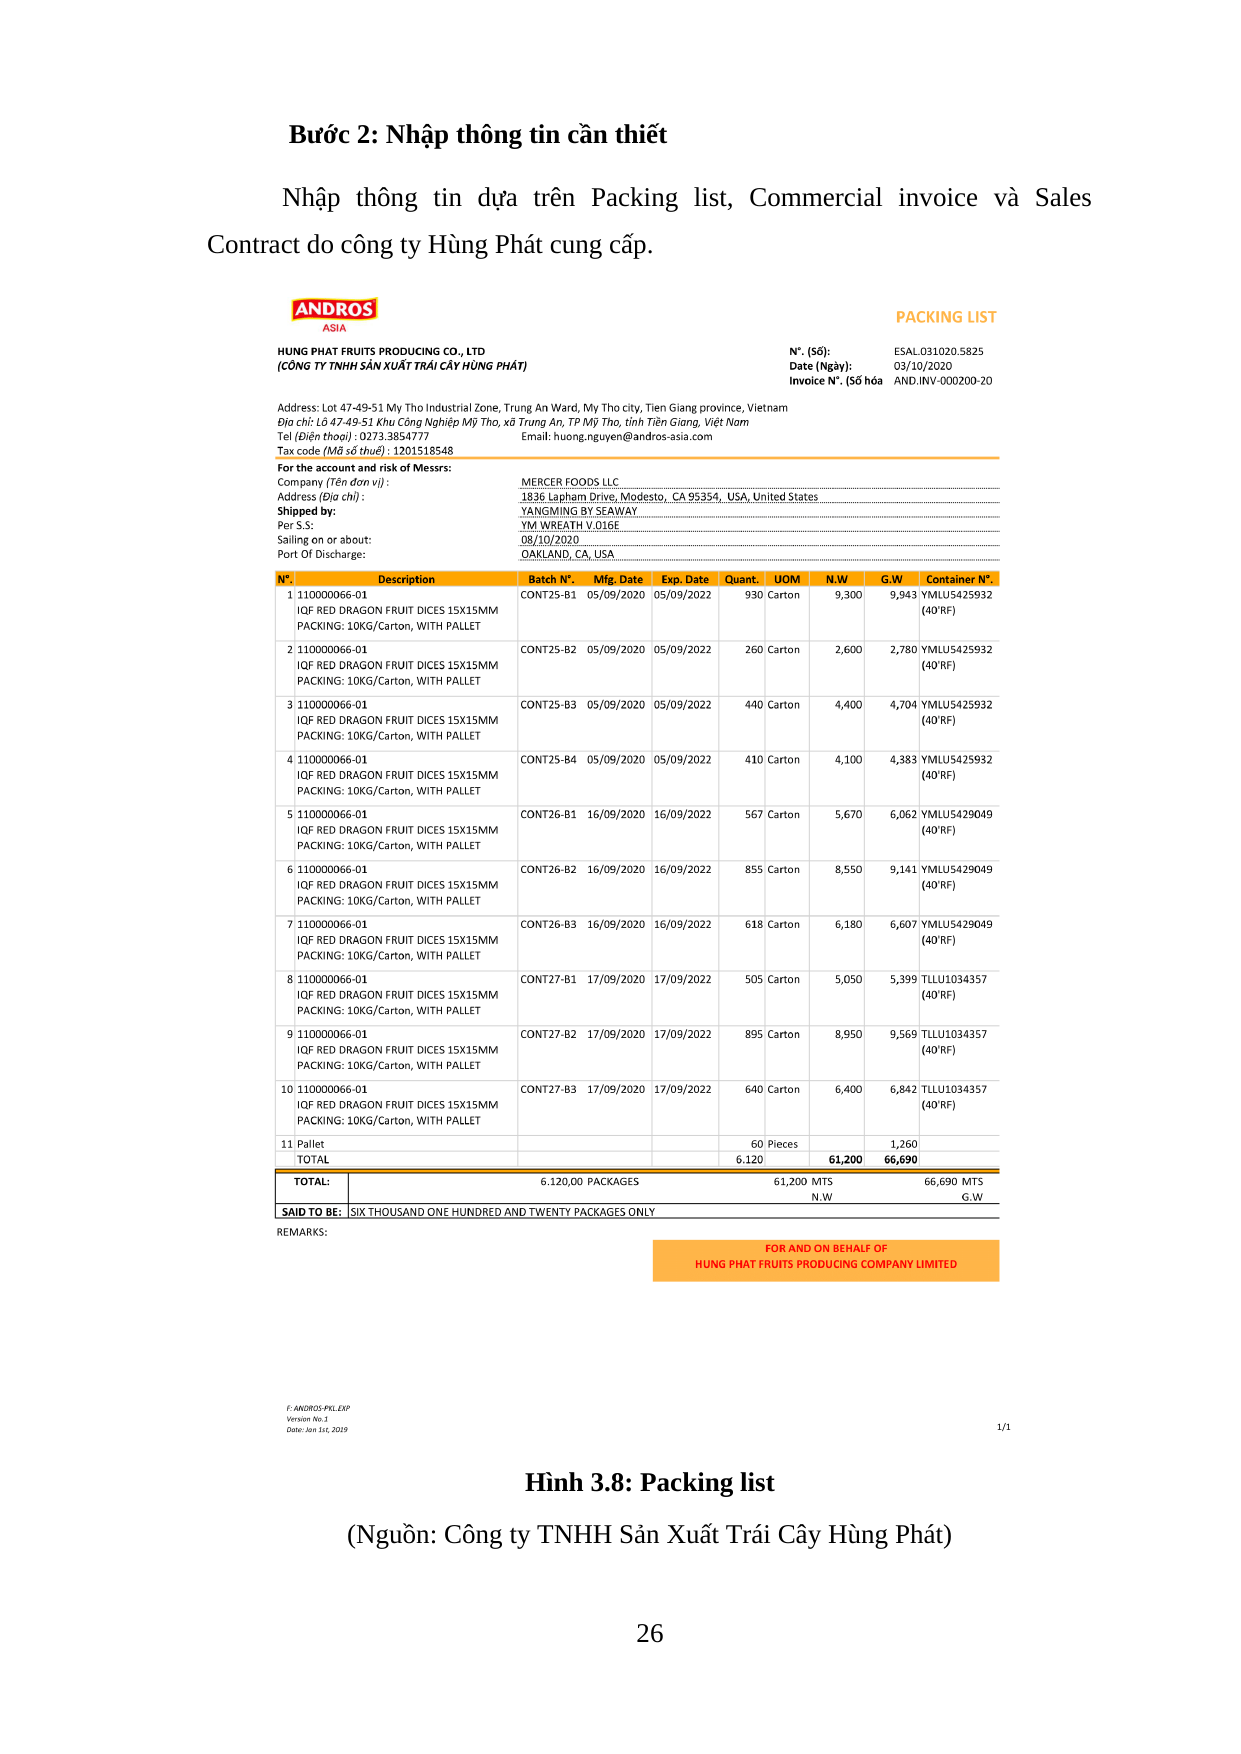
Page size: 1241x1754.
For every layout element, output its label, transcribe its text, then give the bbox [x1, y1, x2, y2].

subtitle Bước 2: Nhập thông tin cần thiết [282, 118, 1092, 149]
text (Nguồn: Công ty TNHH Sản Xuất Trái Cây Hùng Phát) [207, 1518, 1092, 1549]
text Nhập thông tin dựa trên Packing list, Commercial invoice và Sales Contract do công ty Hùng Phát cung cấp. [207, 181, 1092, 259]
picture [208, 291, 1092, 1435]
